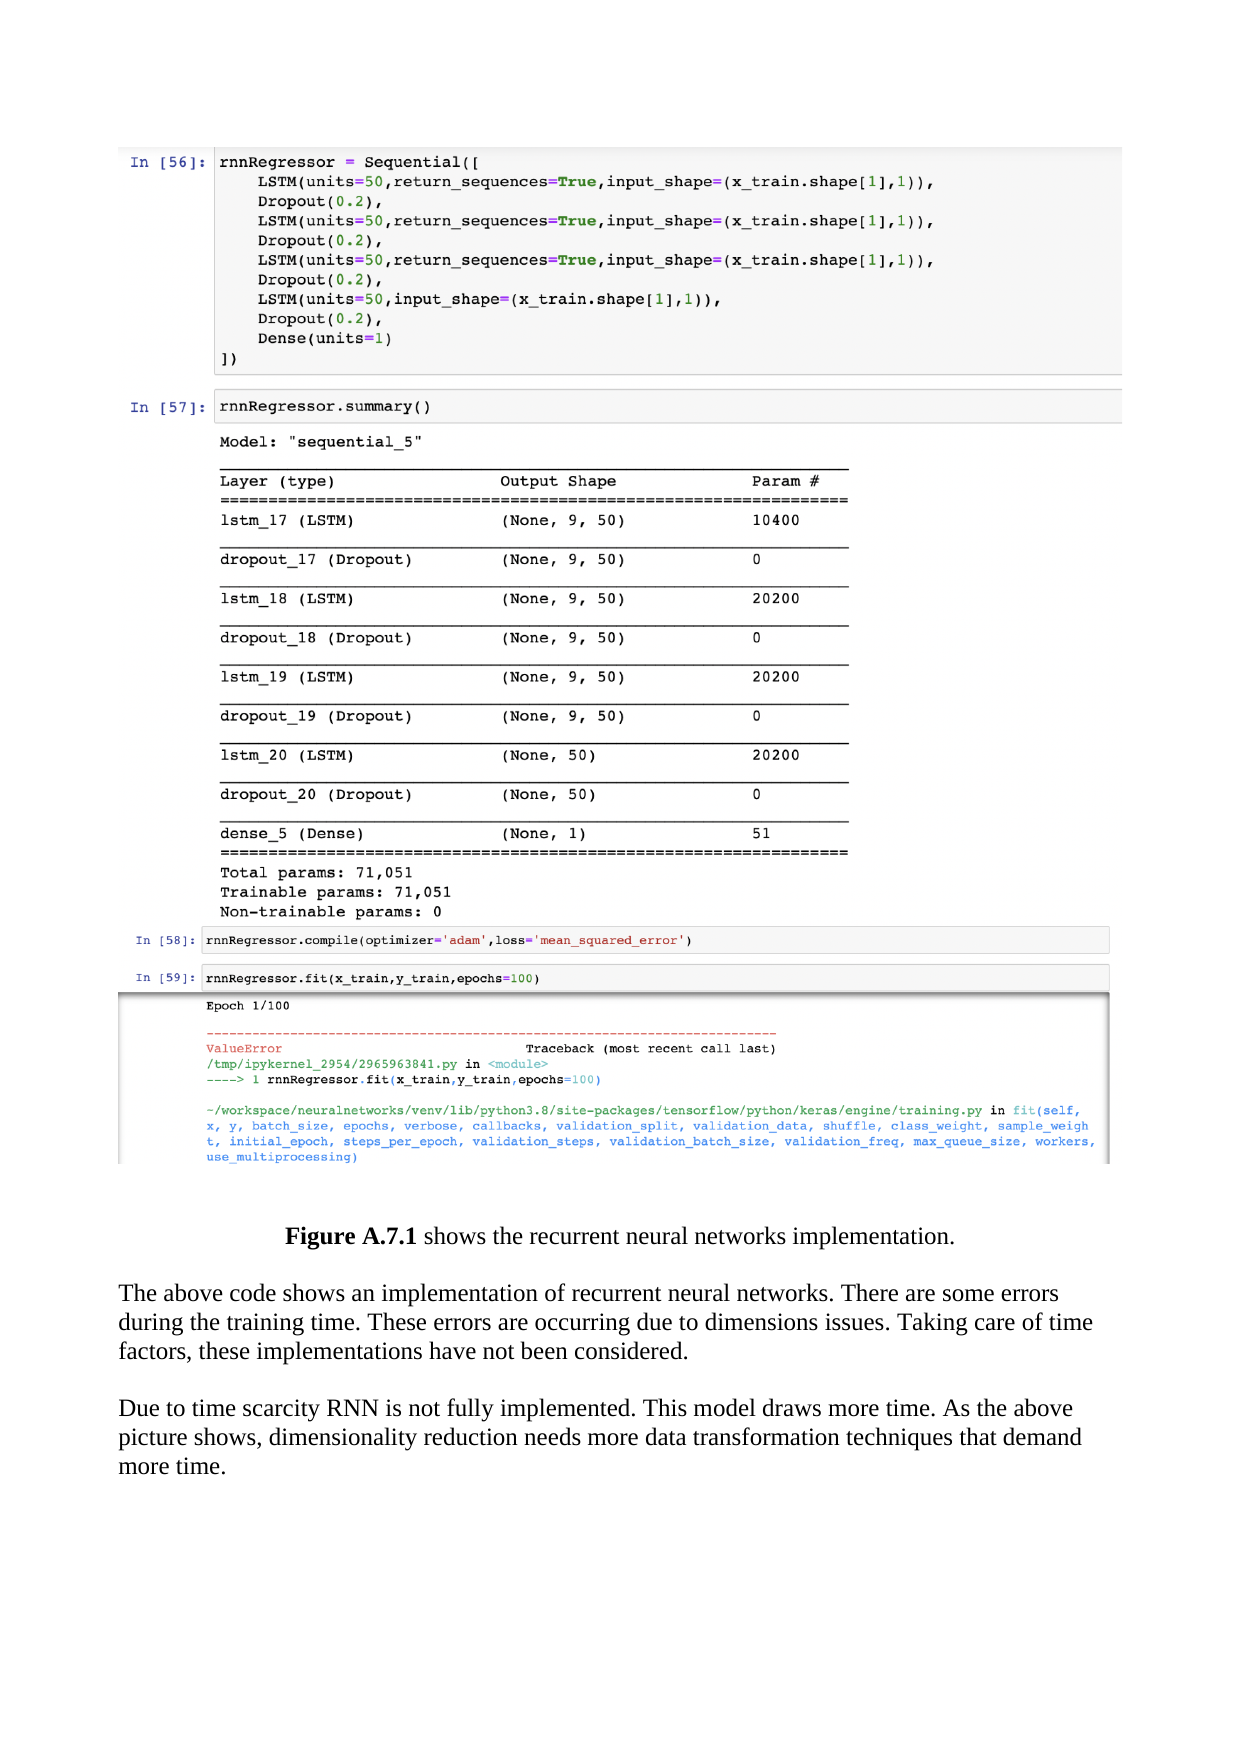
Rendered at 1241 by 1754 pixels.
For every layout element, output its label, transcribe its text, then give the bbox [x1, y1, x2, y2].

picture [118, 147, 1123, 1164]
text Due to time scarcity RNN is not fully implemented. This model draws more time. As the above picture shows, dimensionality reduction needs more data transformation techniques that demand more time. [118, 1393, 1122, 1479]
text Figure A.7.1 shows the recurrent neural networks implementation. [118, 1221, 1122, 1249]
text The above code shows an implementation of recurrent neural networks. There are some errors during the training time. These errors are occurring due to dimensions issues. Taking care of time factors, these implementations have not been considered. [118, 1278, 1122, 1364]
